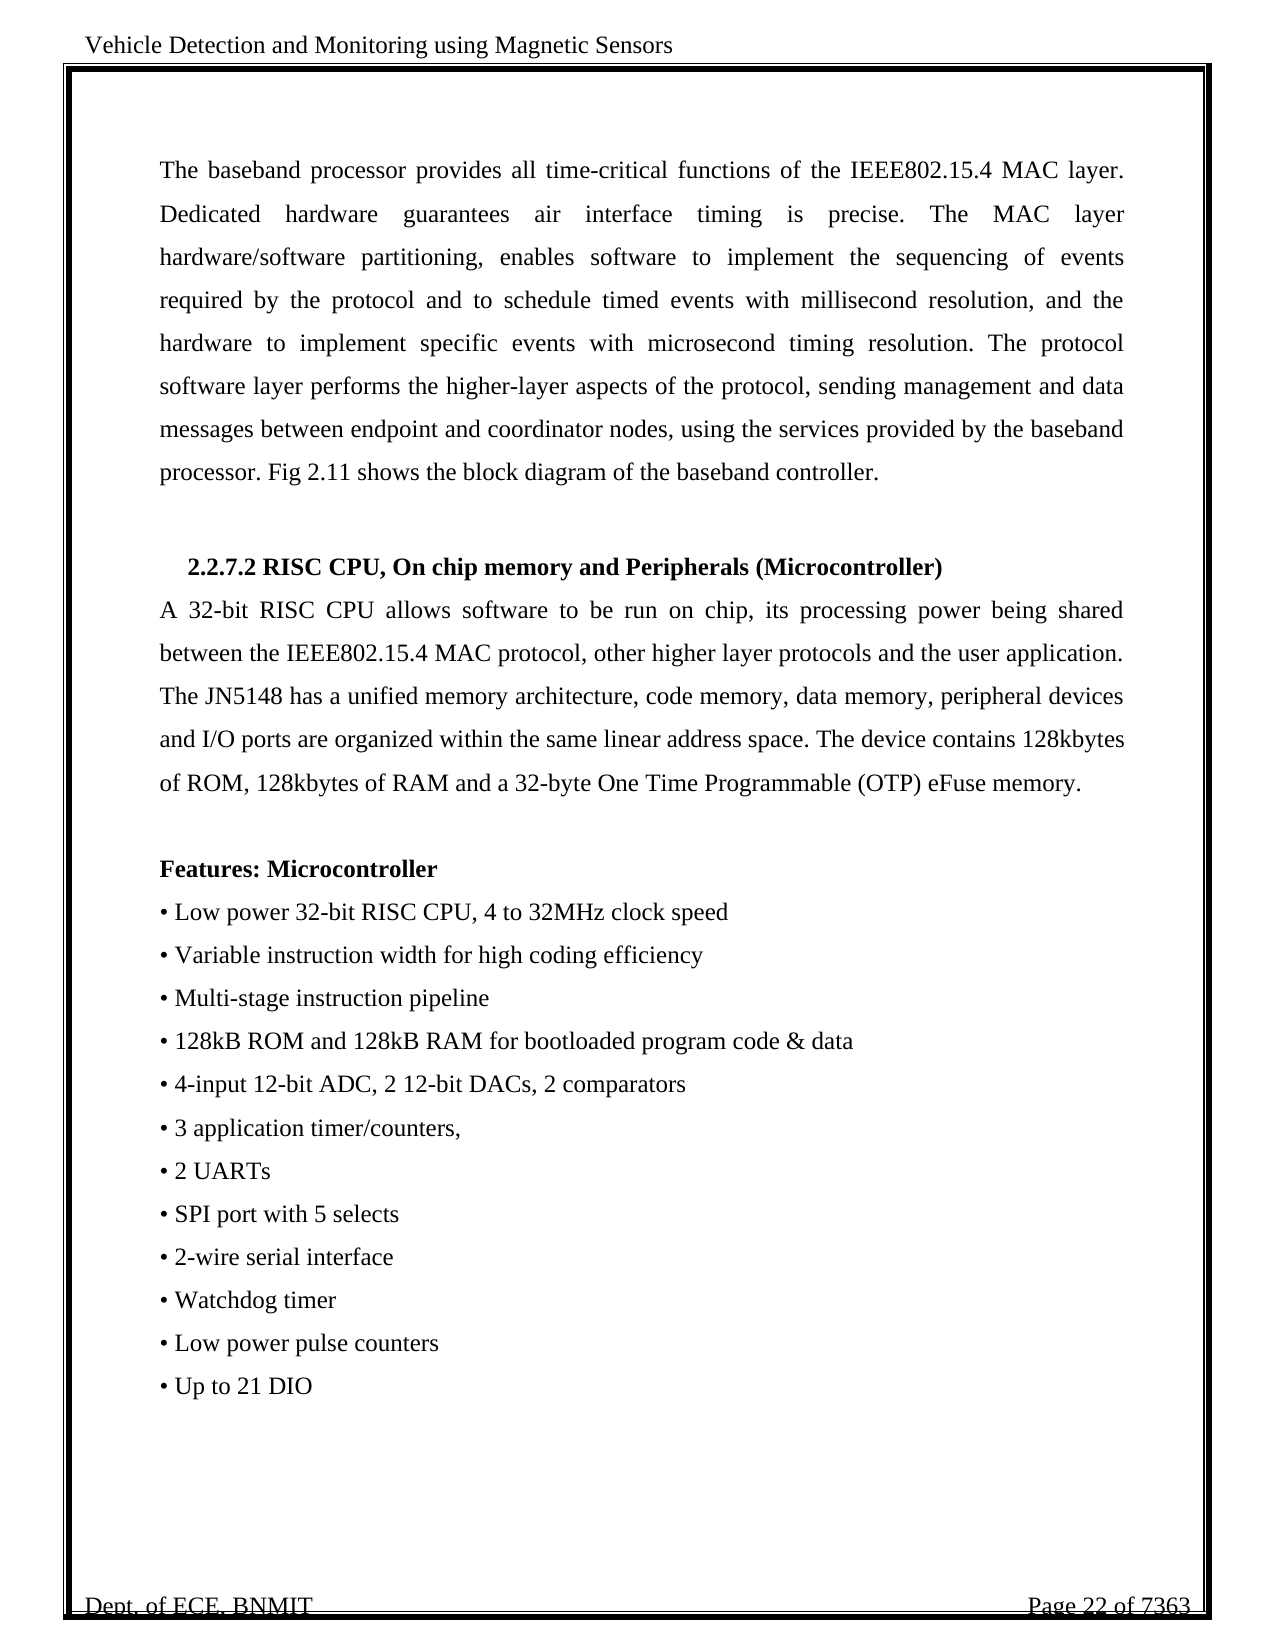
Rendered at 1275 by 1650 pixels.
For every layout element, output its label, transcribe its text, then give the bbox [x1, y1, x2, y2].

list The baseband processor provides all time-critical functions of the IEEE802.15.4 MAC layer. Dedicated hardware guarantees air interface timing is precise. The MAC layer hardware/software partitioning, enables software to implement the sequencing of events required by the protocol and to schedule timed events with millisecond resolution, and the hardware to implement specific events with microsecond timing resolution. The protocol software layer performs the higher-layer aspects of the protocol, sending management and data messages between endpoint and coordinator nodes, using the services provided by the baseband processor. Fig 2.11 shows the block diagram of the baseband controller. [159, 156, 1125, 486]
list • 2-wire serial interface [159, 1242, 1125, 1271]
subtitle 2.2.7.2 RISC CPU, On chip memory and Peripherals (Microcontroller) [187, 552, 1125, 581]
list • 128kB ROM and 128kB RAM for bootloaded program code & data [159, 1026, 1125, 1055]
list • Low power 32-bit RISC CPU, 4 to 32MHz clock speed [159, 897, 1125, 926]
list Features: Microcontroller [159, 854, 1125, 883]
list • Multi-stage instruction pipeline [159, 983, 1125, 1012]
list • Up to 21 DIO [159, 1371, 1125, 1400]
list • 4-input 12-bit ADC, 2 12-bit DACs, 2 comparators [159, 1069, 1125, 1098]
list • Variable instruction width for high coding efficiency [159, 940, 1125, 969]
list • 3 application timer/counters, [159, 1113, 1125, 1141]
list • Watchdog timer [159, 1285, 1125, 1314]
list • 2 UARTs [159, 1156, 1125, 1184]
list • SPI port with 5 selects [159, 1199, 1125, 1228]
list • Low power pulse counters [159, 1328, 1125, 1357]
list A 32-bit RISC CPU allows software to be run on chip, its processing power being shared between the IEEE802.15.4 MAC protocol, other higher layer protocols and the user application. The JN5148 has a unified memory architecture, code memory, data memory, peripheral devices and I/O ports are organized within the same linear address space. The device contains 128kbytes of ROM, 128kbytes of RAM and a 32-byte One Time Programmable (OTP) eFuse memory. [159, 595, 1125, 796]
